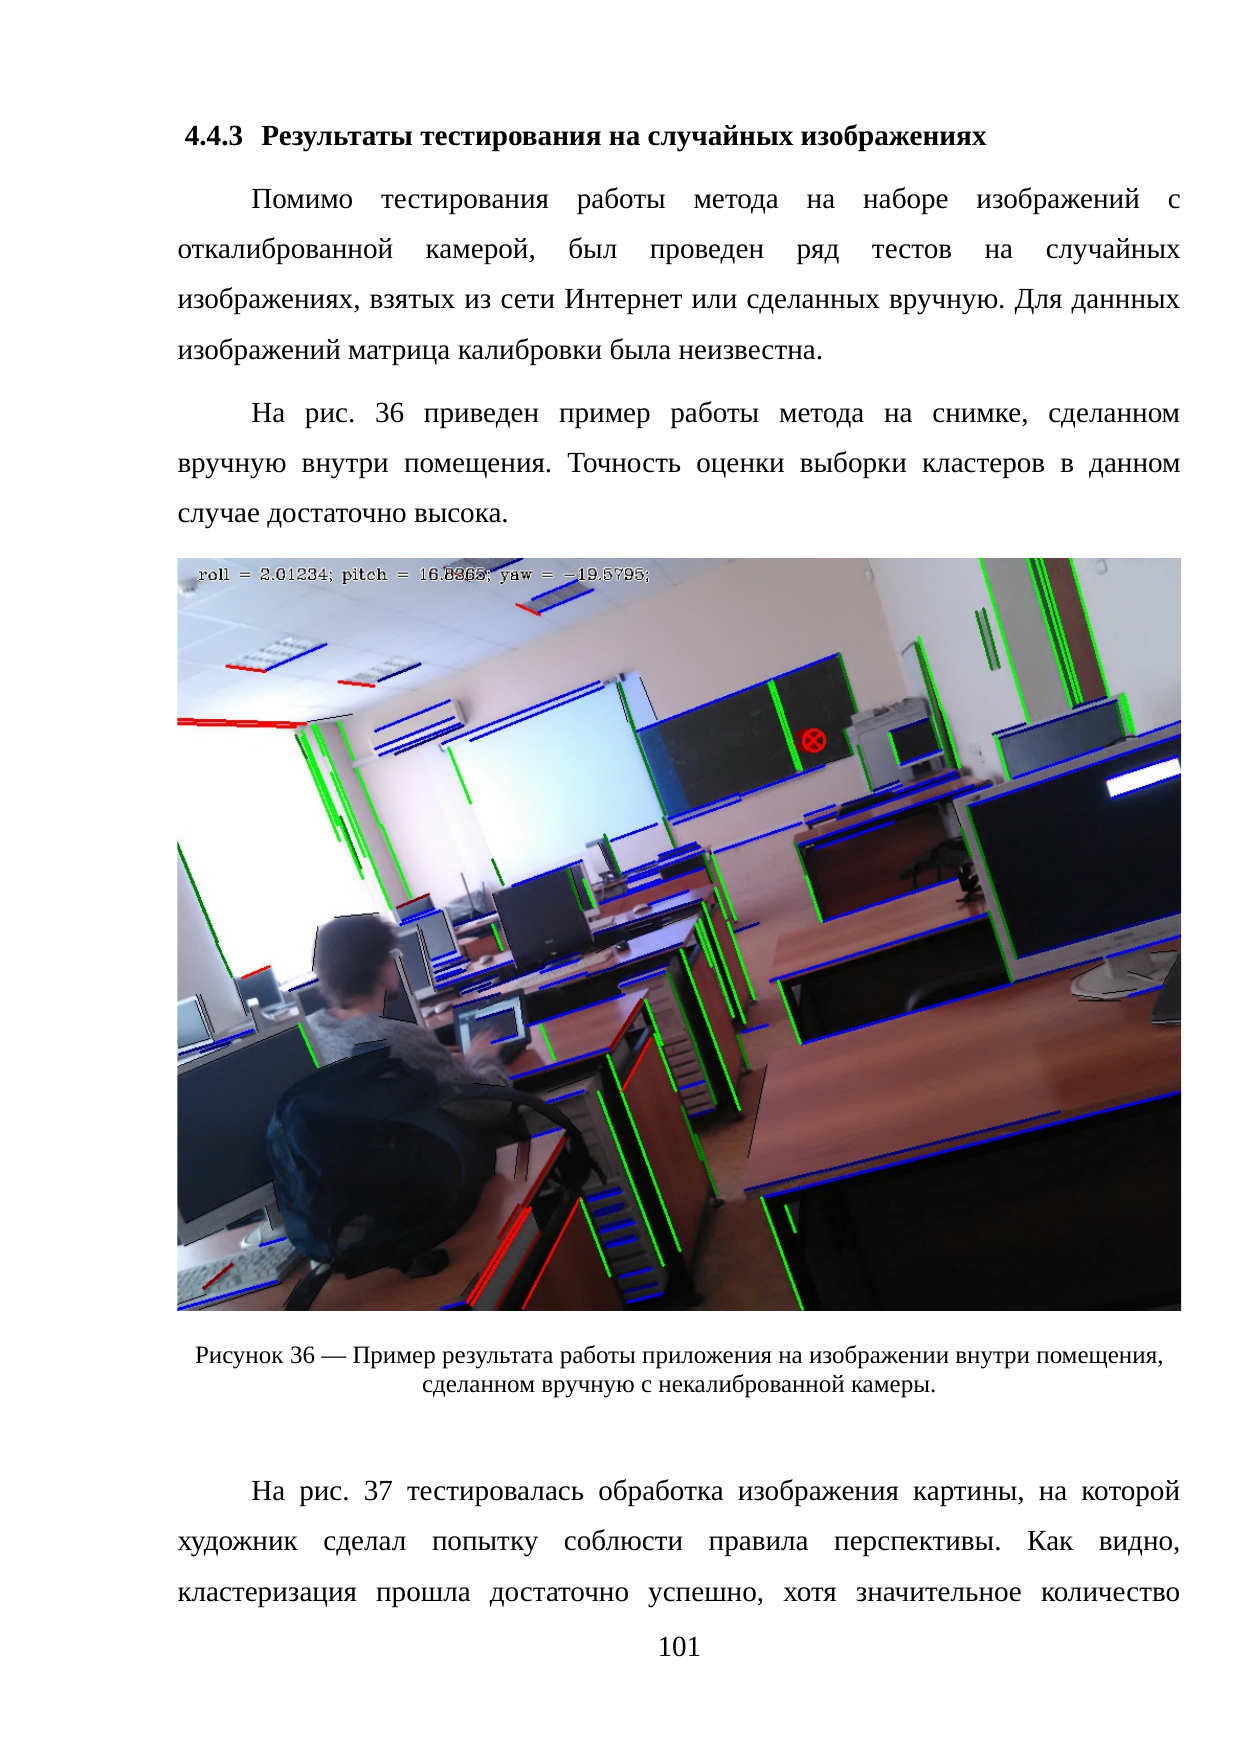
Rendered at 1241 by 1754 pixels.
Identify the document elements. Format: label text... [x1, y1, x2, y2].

text Рисунок 36 — Пример результата работы приложения на изображении внутри помещения, сделанном вручную с некалиброванной камеры. [177, 1340, 1181, 1398]
subtitle Результаты тестирования на случайных изображениях [177, 118, 1181, 152]
picture [177, 558, 1182, 1311]
text Помимо тестирования работы метода на наборе изображений с откалиброванной камерой, был проведен ряд тестов на случайных изображениях, взятых из сети Интернет или сделанных вручную. Для даннных изображений матрица калибровки была неизвестна. [177, 181, 1181, 365]
text На рис. 36 приведен пример работы метода на снимке, сделанном вручную внутри помещения. Точность оценки выборки кластеров в данном случае достаточно высока. [177, 395, 1181, 529]
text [177, 1473, 1181, 1607]
